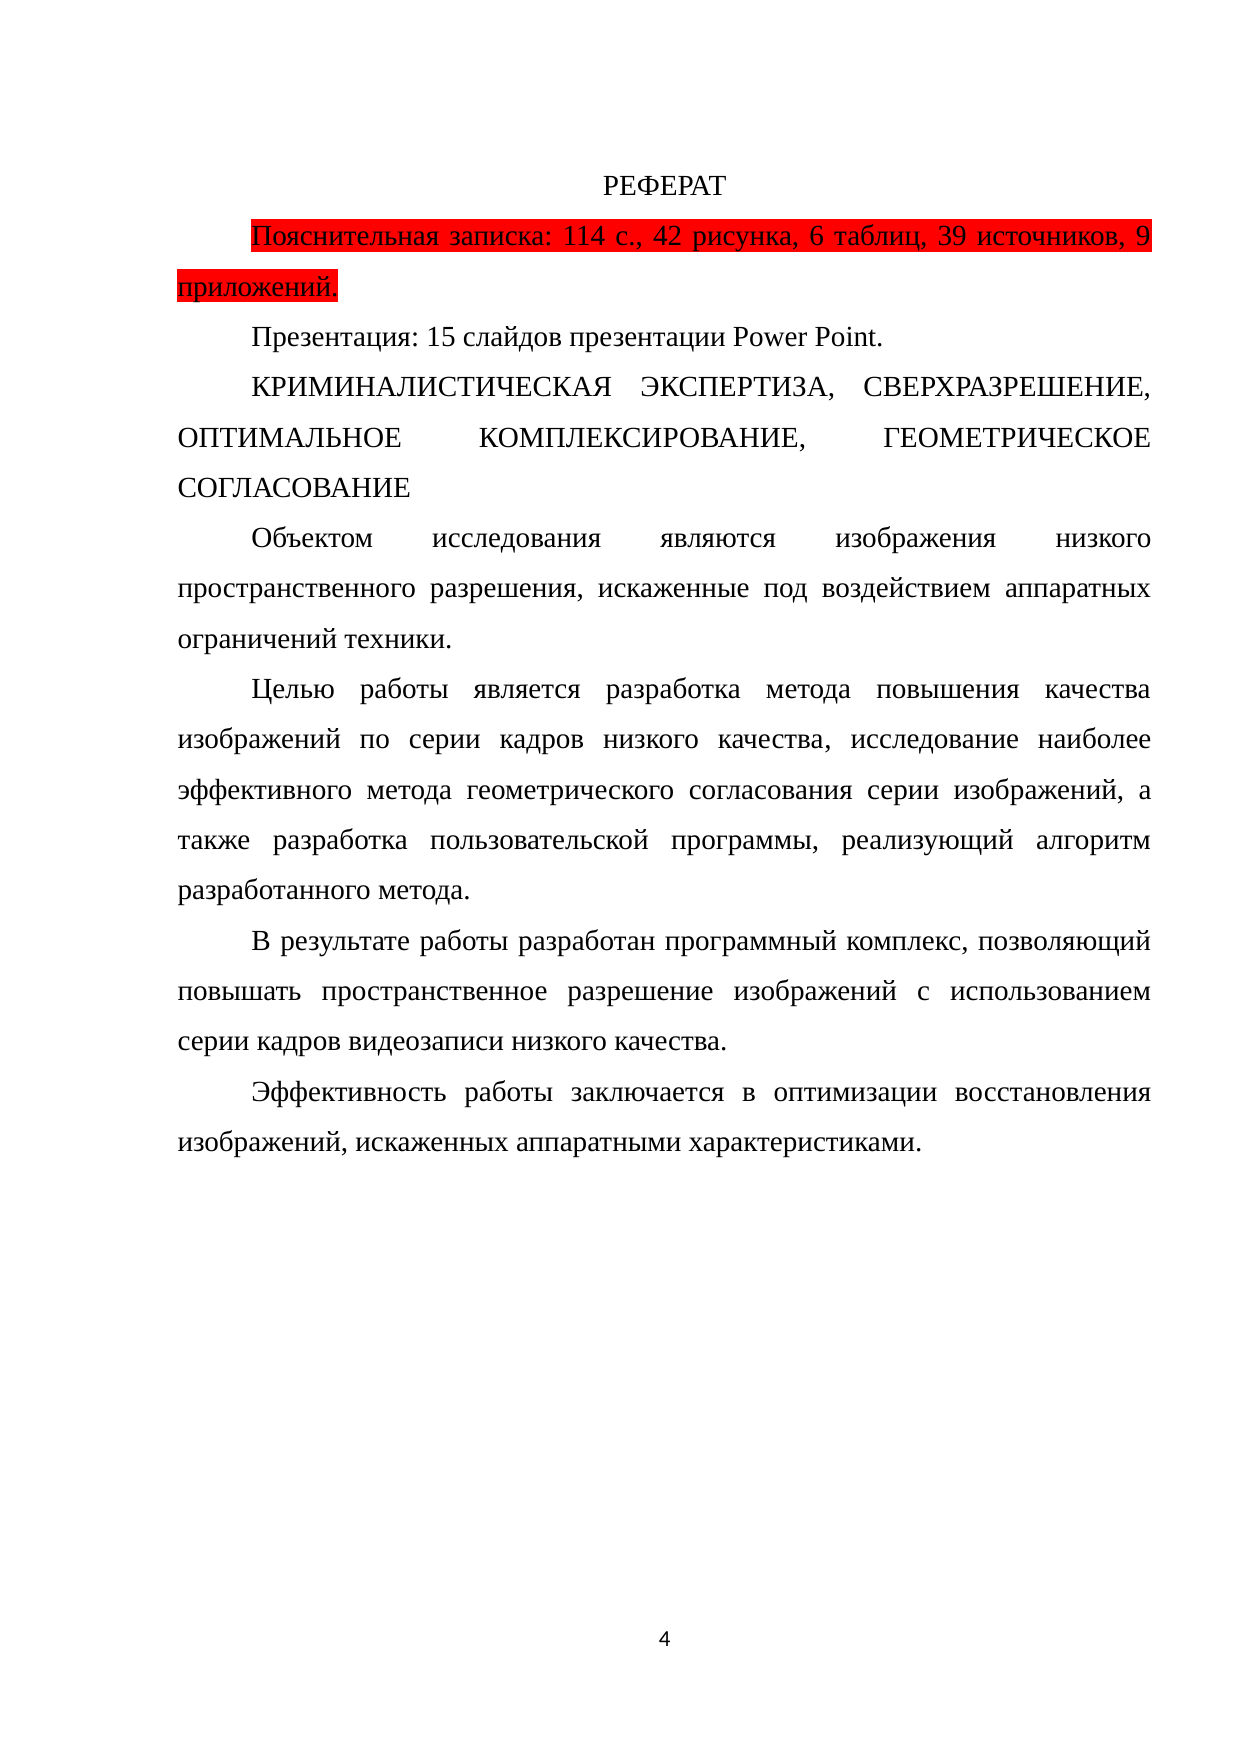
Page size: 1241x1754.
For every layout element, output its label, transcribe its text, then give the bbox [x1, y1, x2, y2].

text Реферат [177, 168, 1152, 202]
text Объектом исследования являются изображения низкого пространственного разрешения, искаженные под воздействием аппаратных ограничений техники. [177, 520, 1152, 654]
text Презентация: 15 слайдов презентации Power Point. [177, 319, 1152, 353]
text Пояснительная записка: 114 c., 42 рисунка, 6 таблиц, 39 источников, 9 приложений. [177, 218, 1152, 302]
text В результате работы разработан программный комплекс, позволяющий повышать пространственное разрешение изображений с использованием серии кадров видеозаписи низкого качества. [177, 923, 1152, 1057]
text Целью работы является разработка метода повышения качества изображений по серии кадров низкого качества, исследование наиболее эффективного метода геометрического согласования серии изображений, а также разработка пользовательской программы, реализующий алгоритм разработанного метода. [177, 671, 1152, 906]
text Эффективность работы заключается в оптимизации восстановления изображений, искаженных аппаратными характеристиками. [177, 1074, 1152, 1158]
text КРИМИНАЛИСТИЧЕСКАЯ ЭКСПЕРТИЗА, СВЕРХРАЗРЕШЕНИЕ, ОПТИМАЛЬНОЕ КОМПЛЕКСИРОВАНИЕ, ГЕОМЕТРИЧЕСКОЕ СОГЛАСОВАНИЕ [177, 369, 1152, 503]
